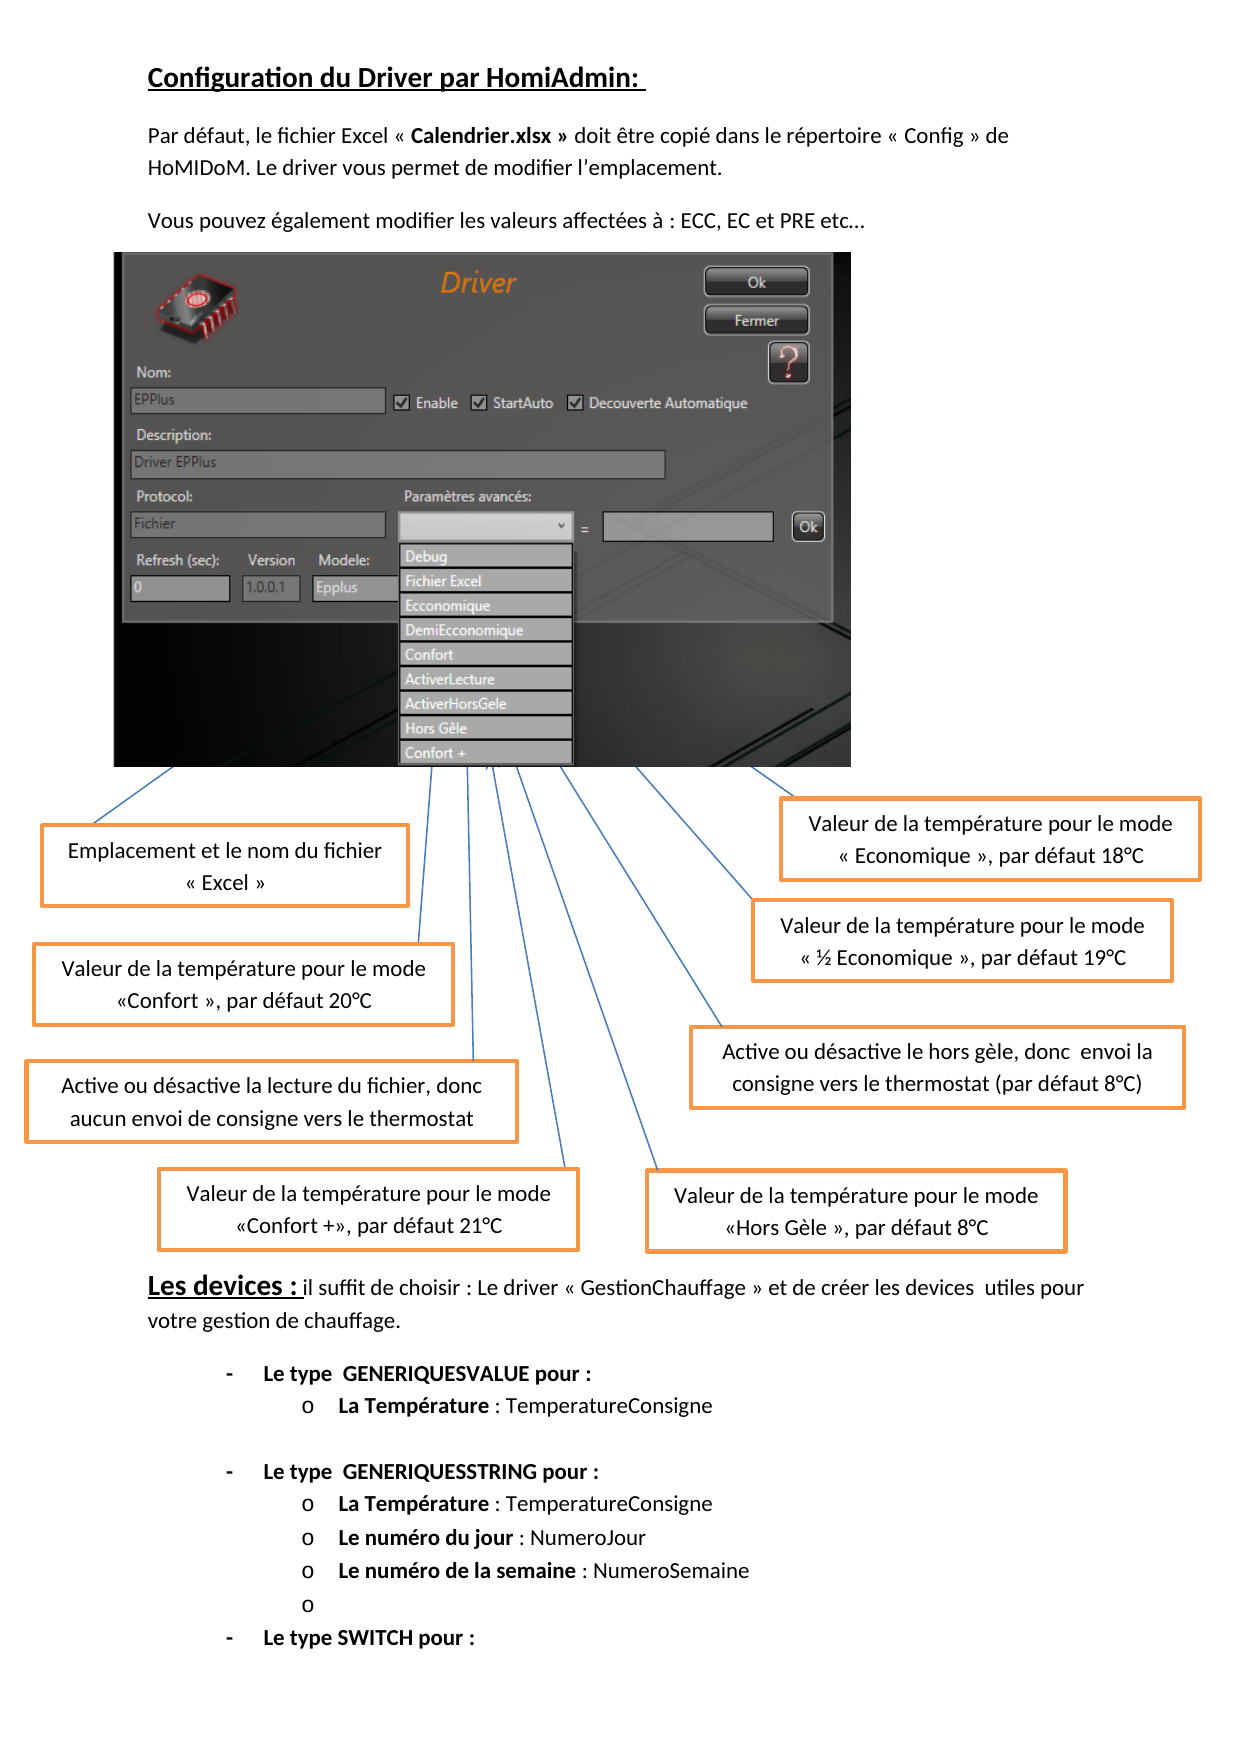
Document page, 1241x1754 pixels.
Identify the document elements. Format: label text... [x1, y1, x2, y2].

list Le type GENERIQUESVALUE pour : [226, 1359, 1093, 1387]
list Le numéro du jour : NumeroJour [301, 1523, 1093, 1552]
list La Température : TemperatureConsigne [301, 1392, 1093, 1453]
list La Température : TemperatureConsigne [301, 1489, 1093, 1518]
text Par défaut, le fichier Excel « Calendrier.xlsx » doit être copié dans le répertoire « Config » de HoMIDoM. Le driver vous permet de modifier l’emplacement. [148, 121, 1093, 181]
text Les devices : il suffit de choisir : Le driver « GestionChauffage » et de créer les devices utiles pour votre gestion de chauffage. [148, 1267, 1093, 1334]
list Le type SWITCH pour : [226, 1623, 1093, 1651]
text Configuration du Driver par HomiAdmin: [148, 59, 1093, 95]
picture [113, 252, 851, 767]
list Le numéro de la semaine : NumeroSemaine [301, 1556, 1093, 1586]
text Vous pouvez également modifier les valeurs affectées à : ECC, EC et PRE etc… [148, 206, 1093, 234]
list Le type GENERIQUESSTRING pour : [226, 1457, 1093, 1485]
